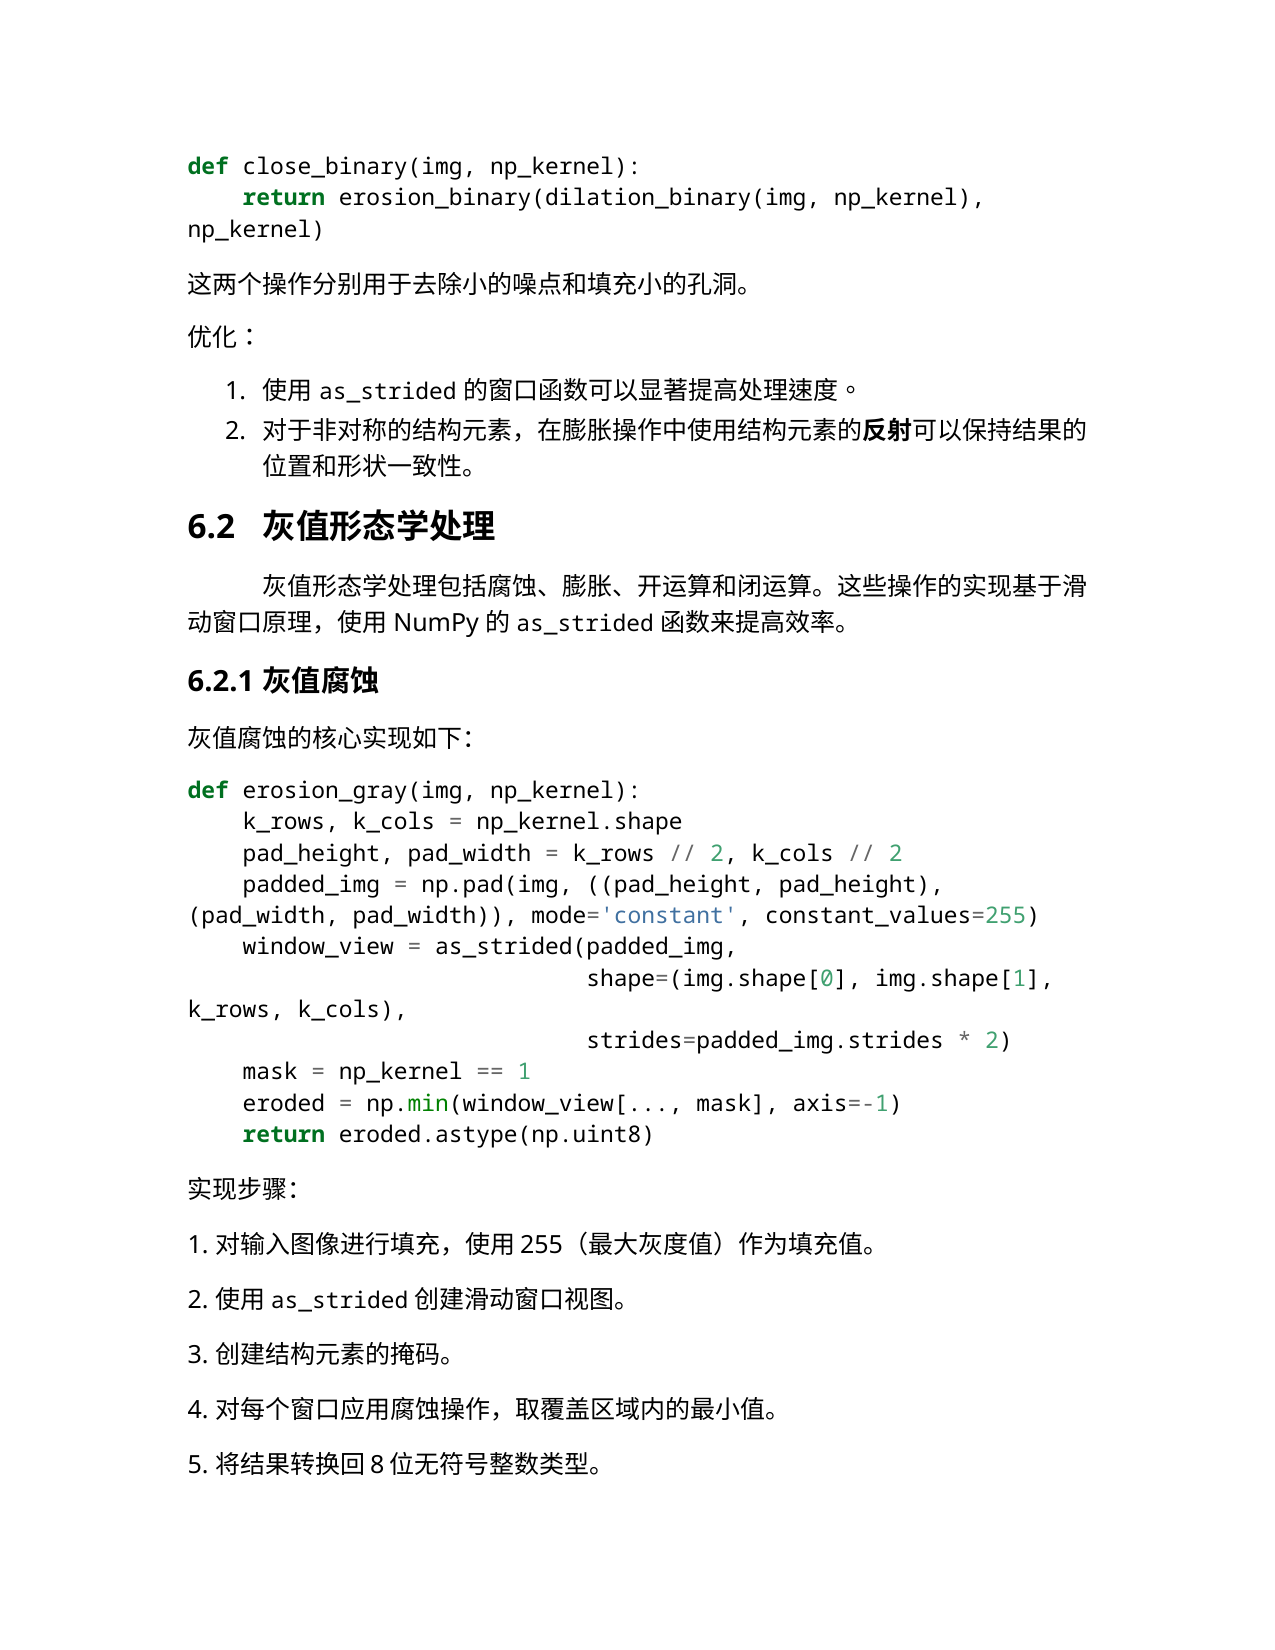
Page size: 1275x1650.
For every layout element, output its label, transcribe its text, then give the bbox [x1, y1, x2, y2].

text 2. 使用 as_strided 创建滑动窗口视图。 [187, 1280, 1087, 1316]
list 使用 as_strided 的窗口函数可以显著提高处理速度。 [225, 372, 1087, 406]
text 灰值腐蚀的核心实现如下： [187, 719, 1087, 755]
text 4. 对每个窗口应用腐蚀操作，取覆盖区域内的最小值。 [187, 1390, 1087, 1426]
subtitle 6.2 灰值形态学处理 [187, 499, 1087, 548]
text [187, 150, 1087, 244]
text 灰值形态学处理包括腐蚀、膨胀、开运算和闭运算。这些操作的实现基于滑动窗口原理，使用 NumPy 的 as_strided 函数来提高效率。 [187, 567, 1087, 639]
text 5. 将结果转换回8位无符号整数类型。 [187, 1445, 1087, 1481]
text def erosion_gray(img, np_kernel): k_rows, k_cols = np_kernel.shape pad_height, pad_width = k_rows // 2, k_cols // 2 padded_img = np.pad(img, ((pad_height, pad_height), (pad_width, pad_width)), mode='constant', constant_values=255) window_view = as_strided(padded_img, shape=(img.shape[0], img.shape[1], k_rows, k_cols), strides=padded_img.strides * 2) mask = np_kernel == 1 eroded = np.min(window_view[..., mask], axis=-1) return eroded.astype(np.uint8) [187, 774, 1087, 1149]
text 这两个操作分别用于去除小的噪点和填充小的孔洞。 [187, 264, 1087, 301]
text 优化： [187, 319, 1087, 354]
text 实现步骤： [187, 1170, 1087, 1206]
subtitle 6.2.1 灰值腐蚀 [187, 658, 1087, 700]
text 3. 创建结构元素的掩码。 [187, 1335, 1087, 1371]
text 1. 对输入图像进行填充，使用255（最大灰度值）作为填充值。 [187, 1225, 1087, 1261]
list 对于非对称的结构元素，在膨胀操作中使用结构元素的反射可以保持结果的位置和形状一致性。 [225, 410, 1087, 483]
